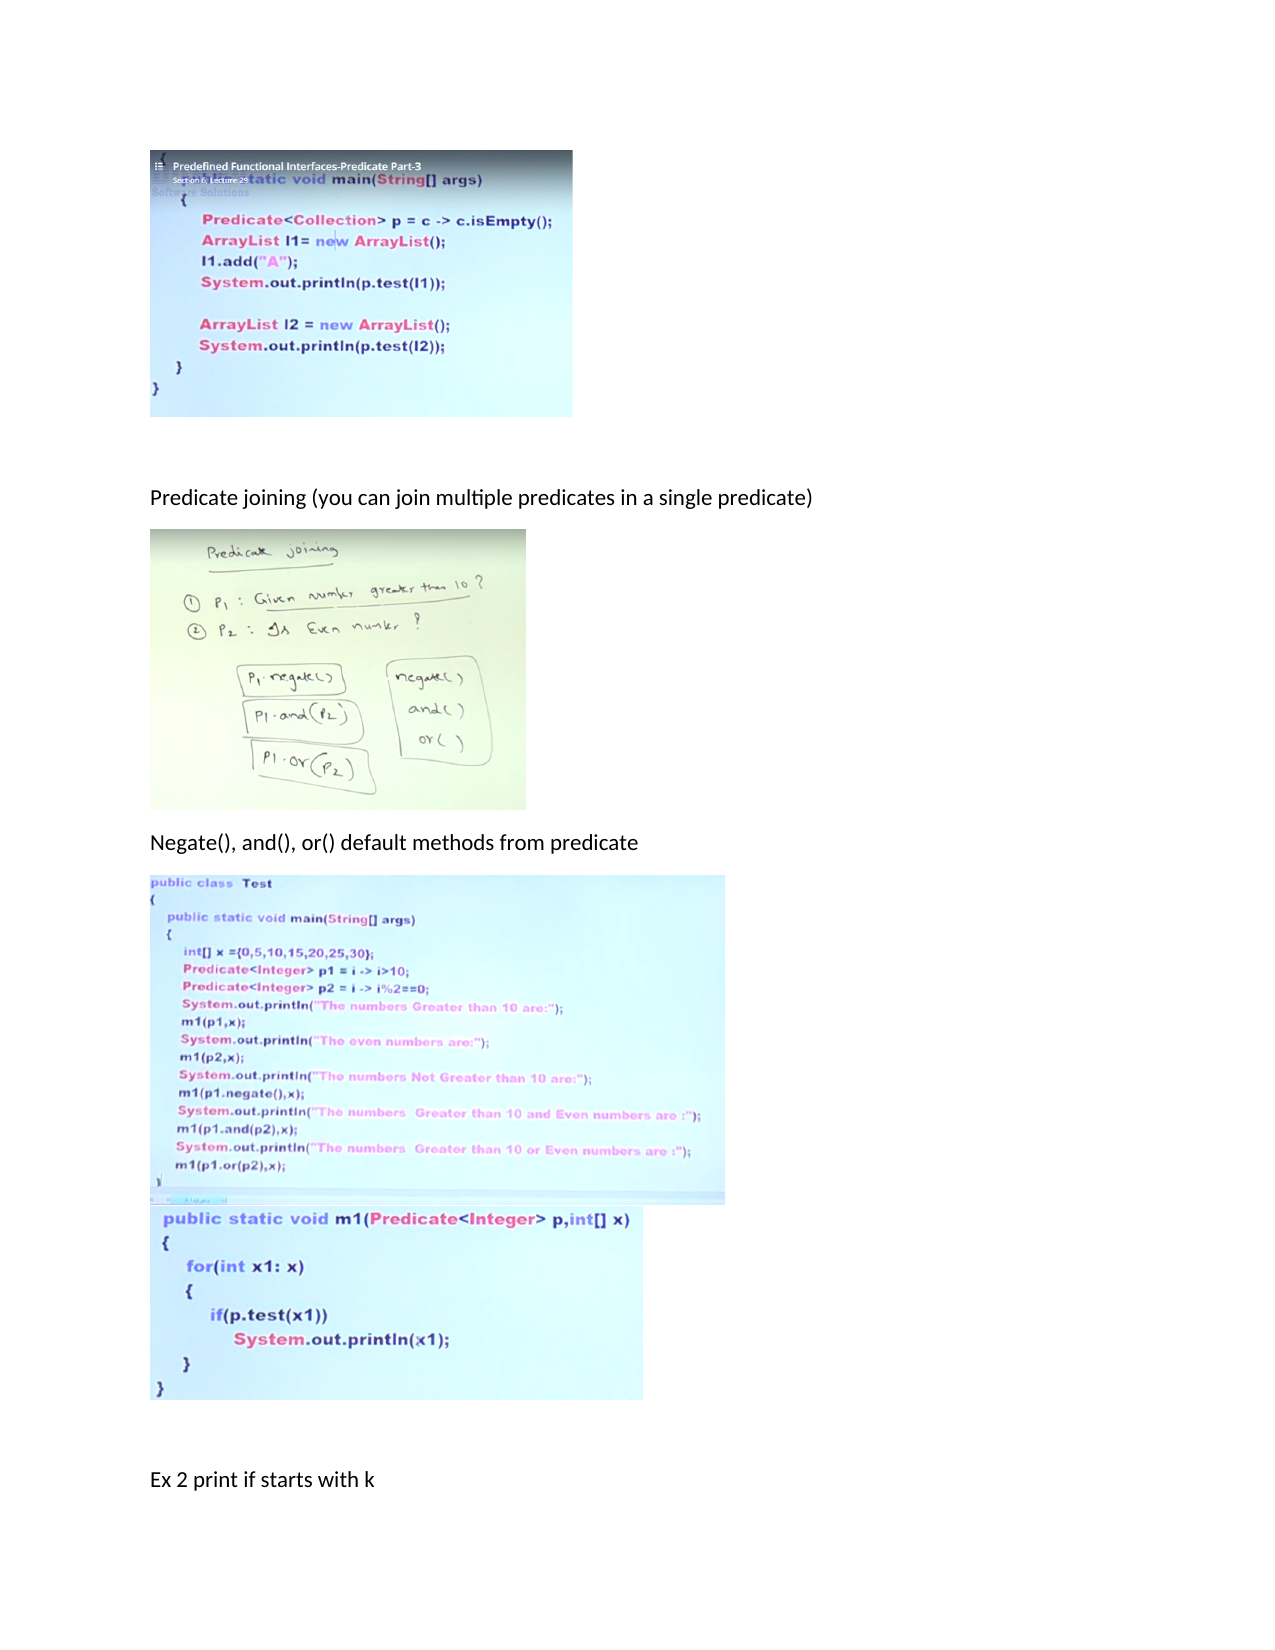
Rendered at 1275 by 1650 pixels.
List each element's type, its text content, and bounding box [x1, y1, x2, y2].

picture [150, 875, 725, 1205]
text Negate(), and(), or() default methods from predicate [150, 828, 1125, 856]
text Predicate joining (you can join multiple predicates in a single predicate) [150, 483, 1125, 511]
text Ex 2 print if starts with k [150, 1465, 1125, 1493]
picture [150, 529, 526, 810]
picture [150, 1206, 644, 1400]
picture [150, 150, 573, 417]
